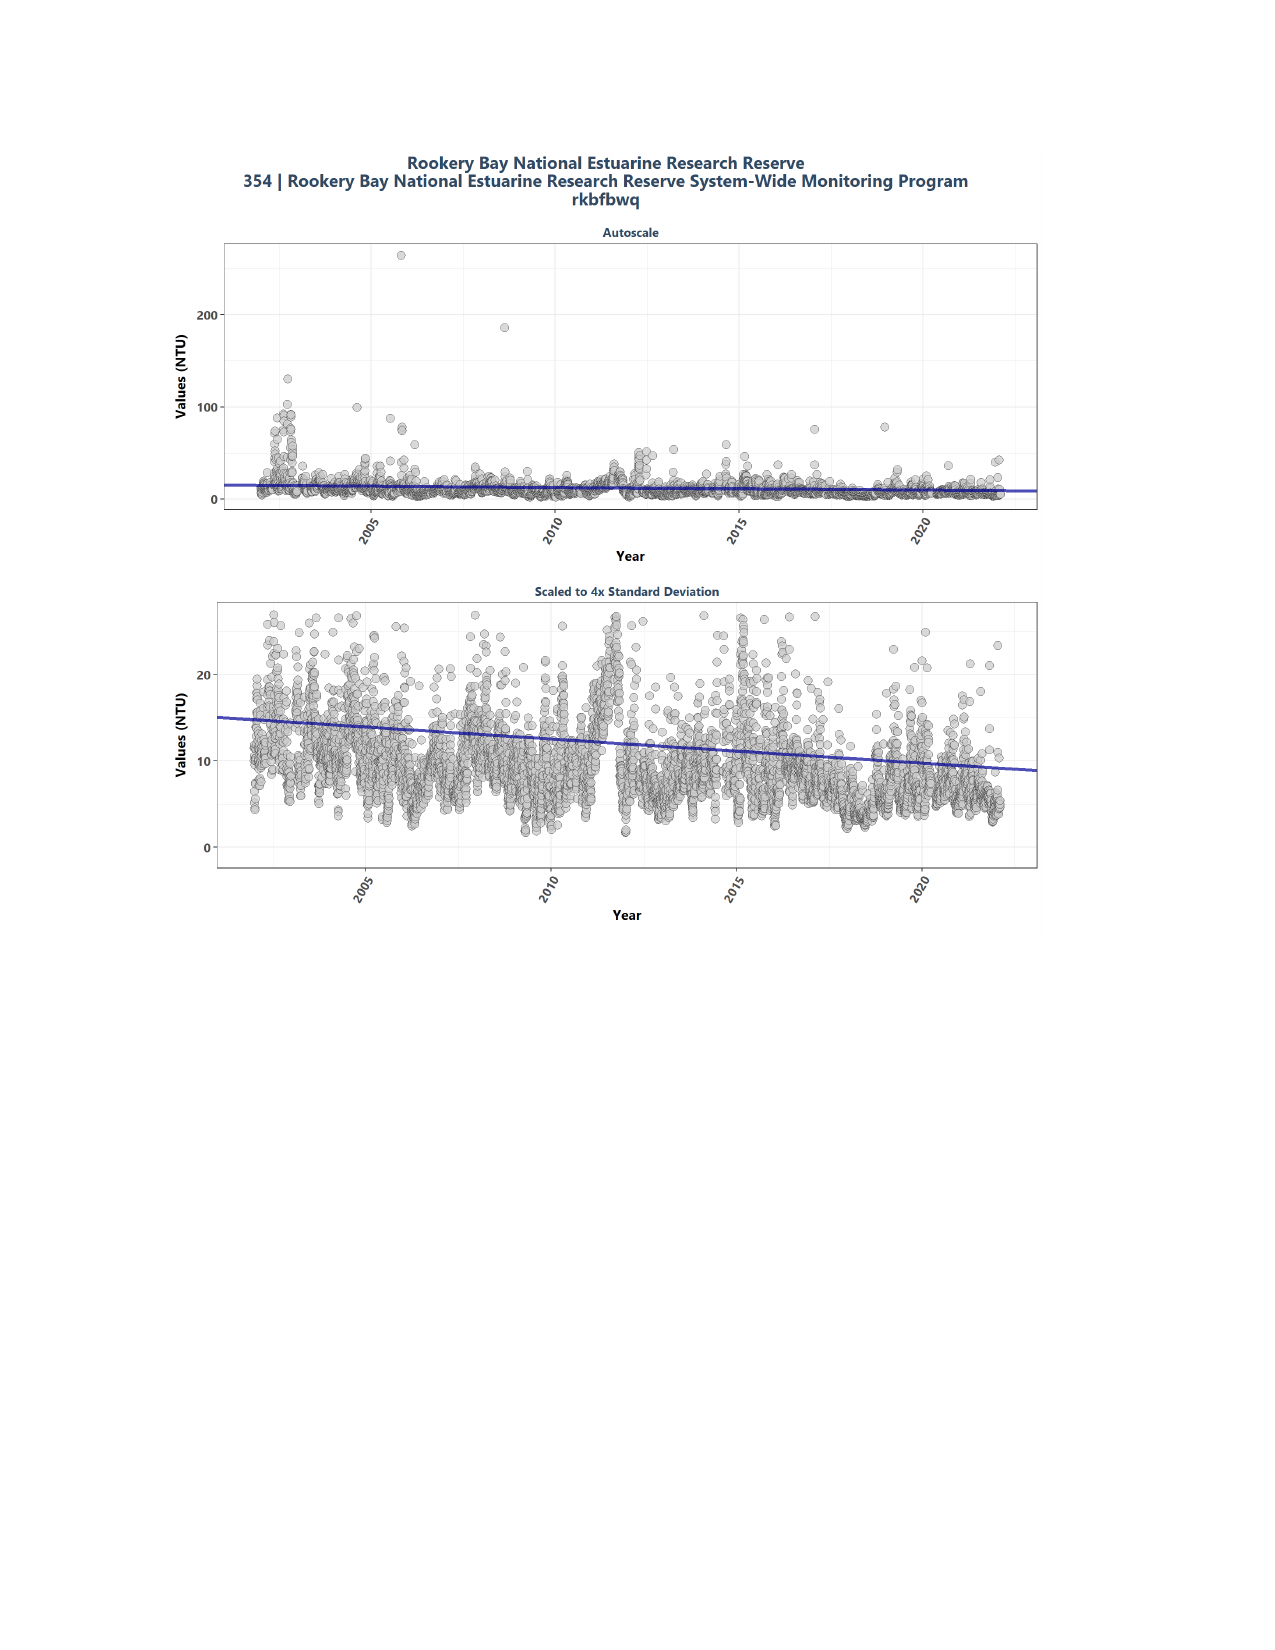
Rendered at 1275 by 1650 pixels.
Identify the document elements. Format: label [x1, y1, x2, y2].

picture [168, 150, 1044, 938]
